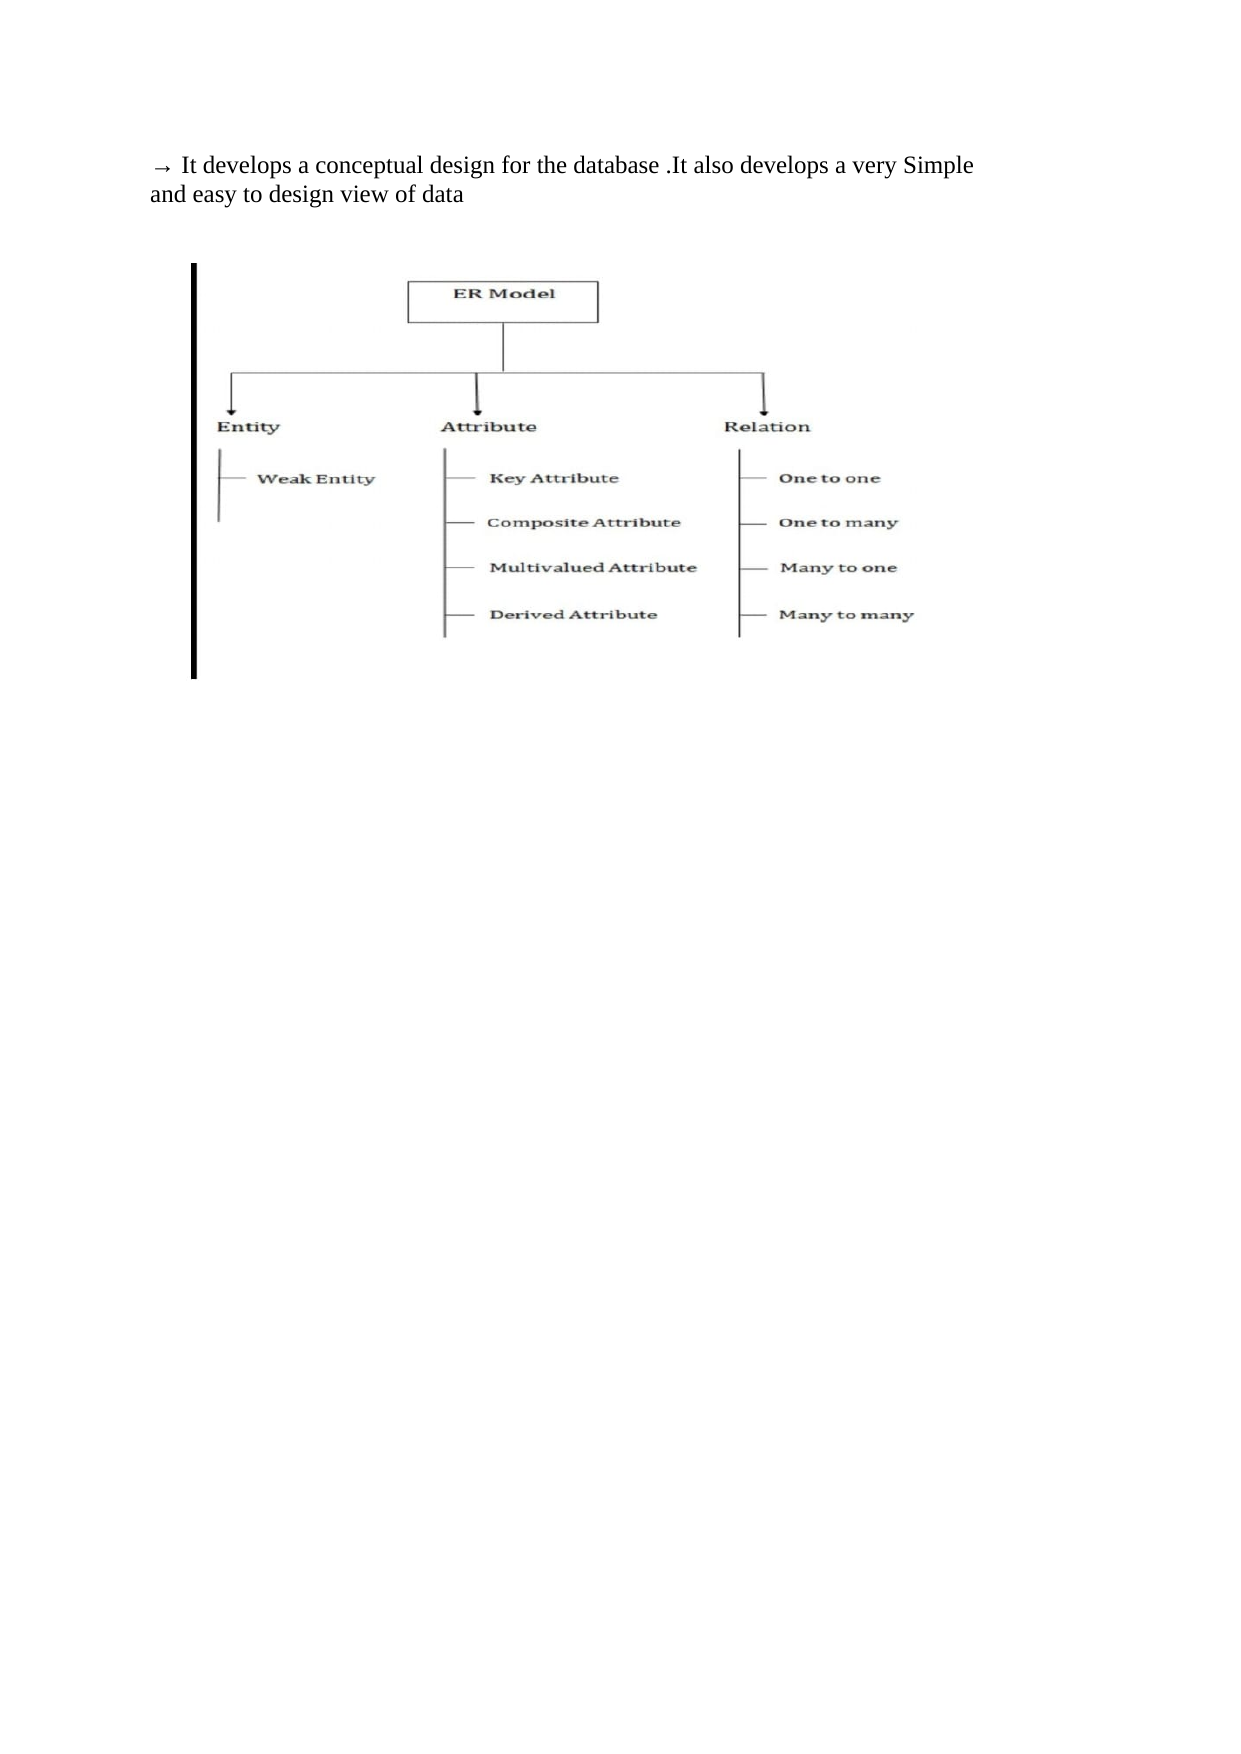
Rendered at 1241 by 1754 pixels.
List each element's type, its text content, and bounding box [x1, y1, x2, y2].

text → It develops a conceptual design for the database .It also develops a very Simple and easy to design view of data [150, 150, 1012, 207]
picture [150, 263, 1091, 741]
